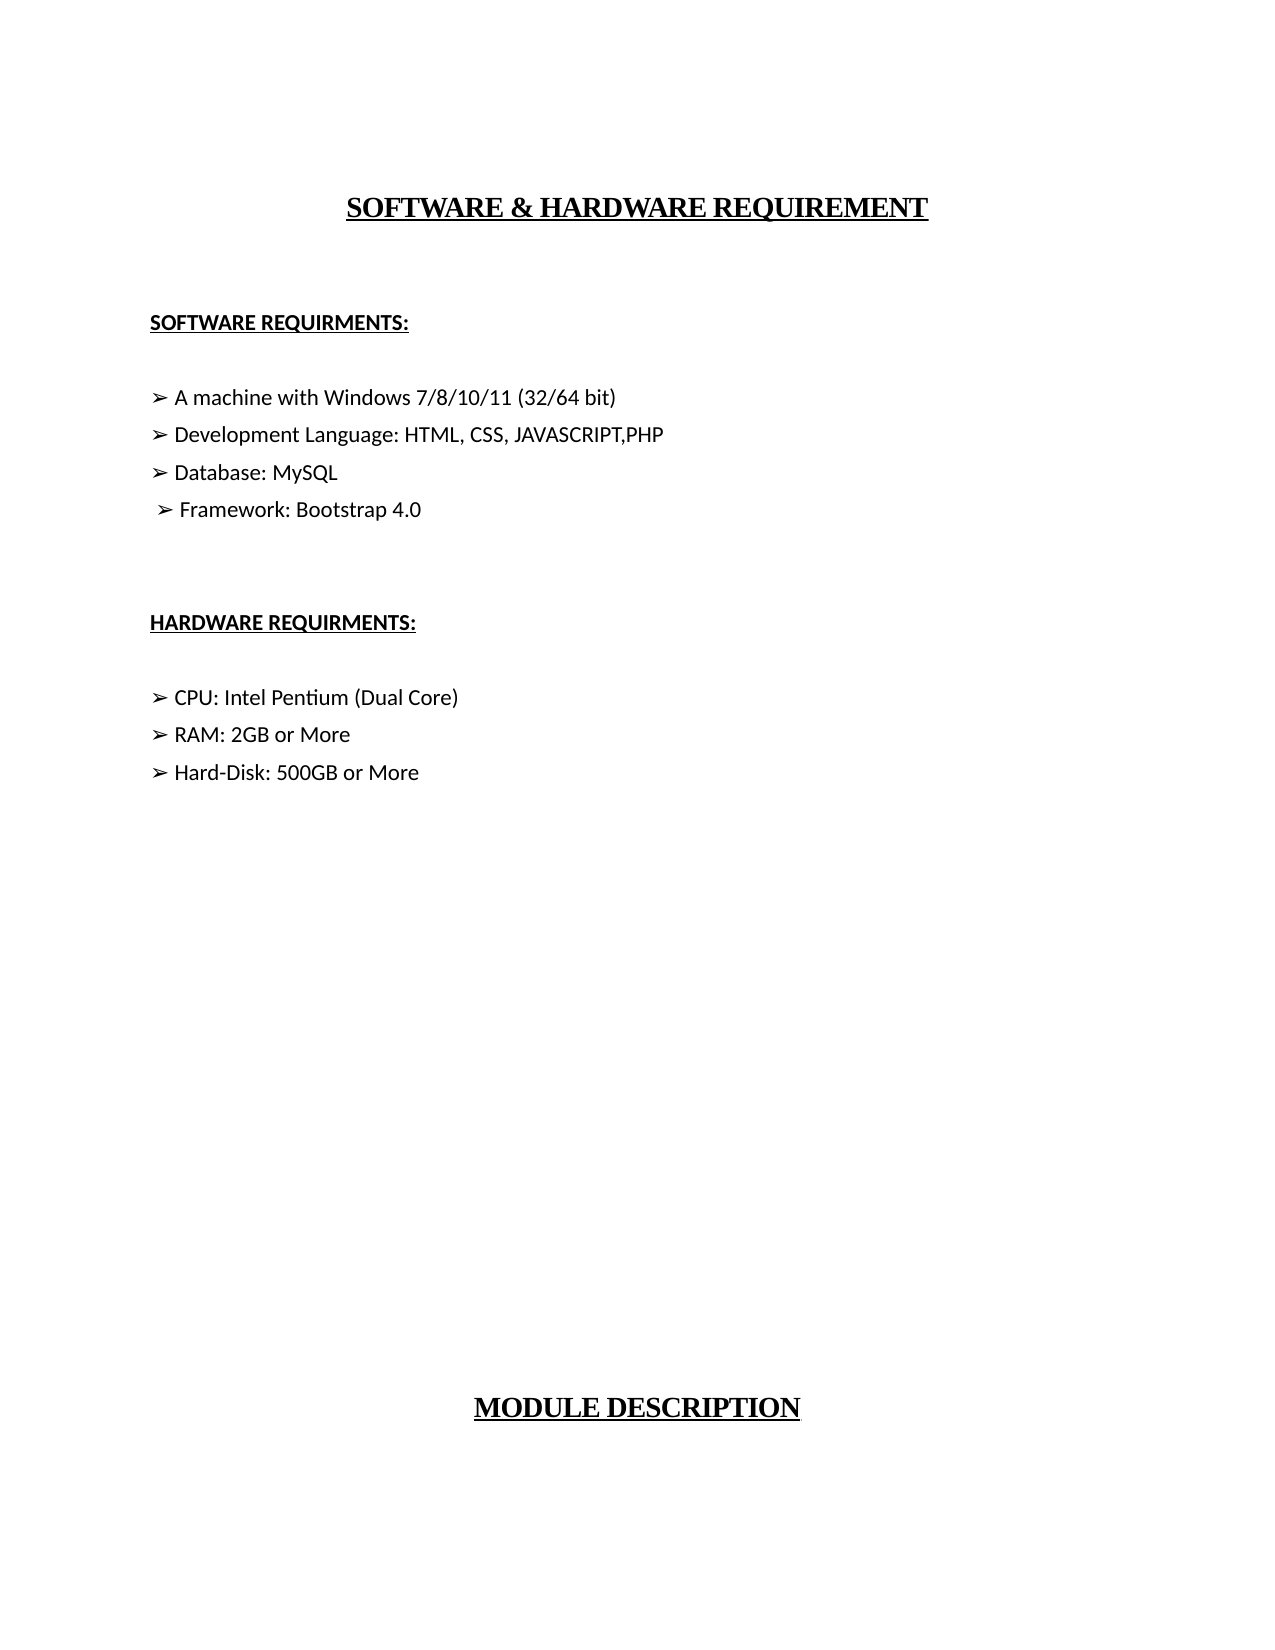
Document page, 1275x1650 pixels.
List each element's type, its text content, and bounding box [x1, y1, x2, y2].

text ➢ CPU: Intel Pentium (Dual Core) [150, 675, 1125, 712]
text ➢ A machine with Windows 7/8/10/11 (32/64 bit) [150, 375, 1125, 412]
text SOFTWARE & HARDWARE REQUIREMENT [150, 187, 1125, 225]
text ➢ Database: MySQL [150, 450, 1125, 487]
text ➢ RAM: 2GB or More [150, 712, 1125, 750]
text MODULE DESCRIPTION [150, 1387, 1125, 1425]
text SOFTWARE REQUIRMENTS: [150, 300, 1125, 337]
text ➢ Framework: Bootstrap 4.0 [150, 487, 1125, 525]
text HARDWARE REQUIRMENTS: [150, 600, 1125, 637]
text ➢ Hard-Disk: 500GB or More [150, 750, 1125, 787]
text ➢ Development Language: HTML, CSS, JAVASCRIPT,PHP [150, 412, 1125, 450]
